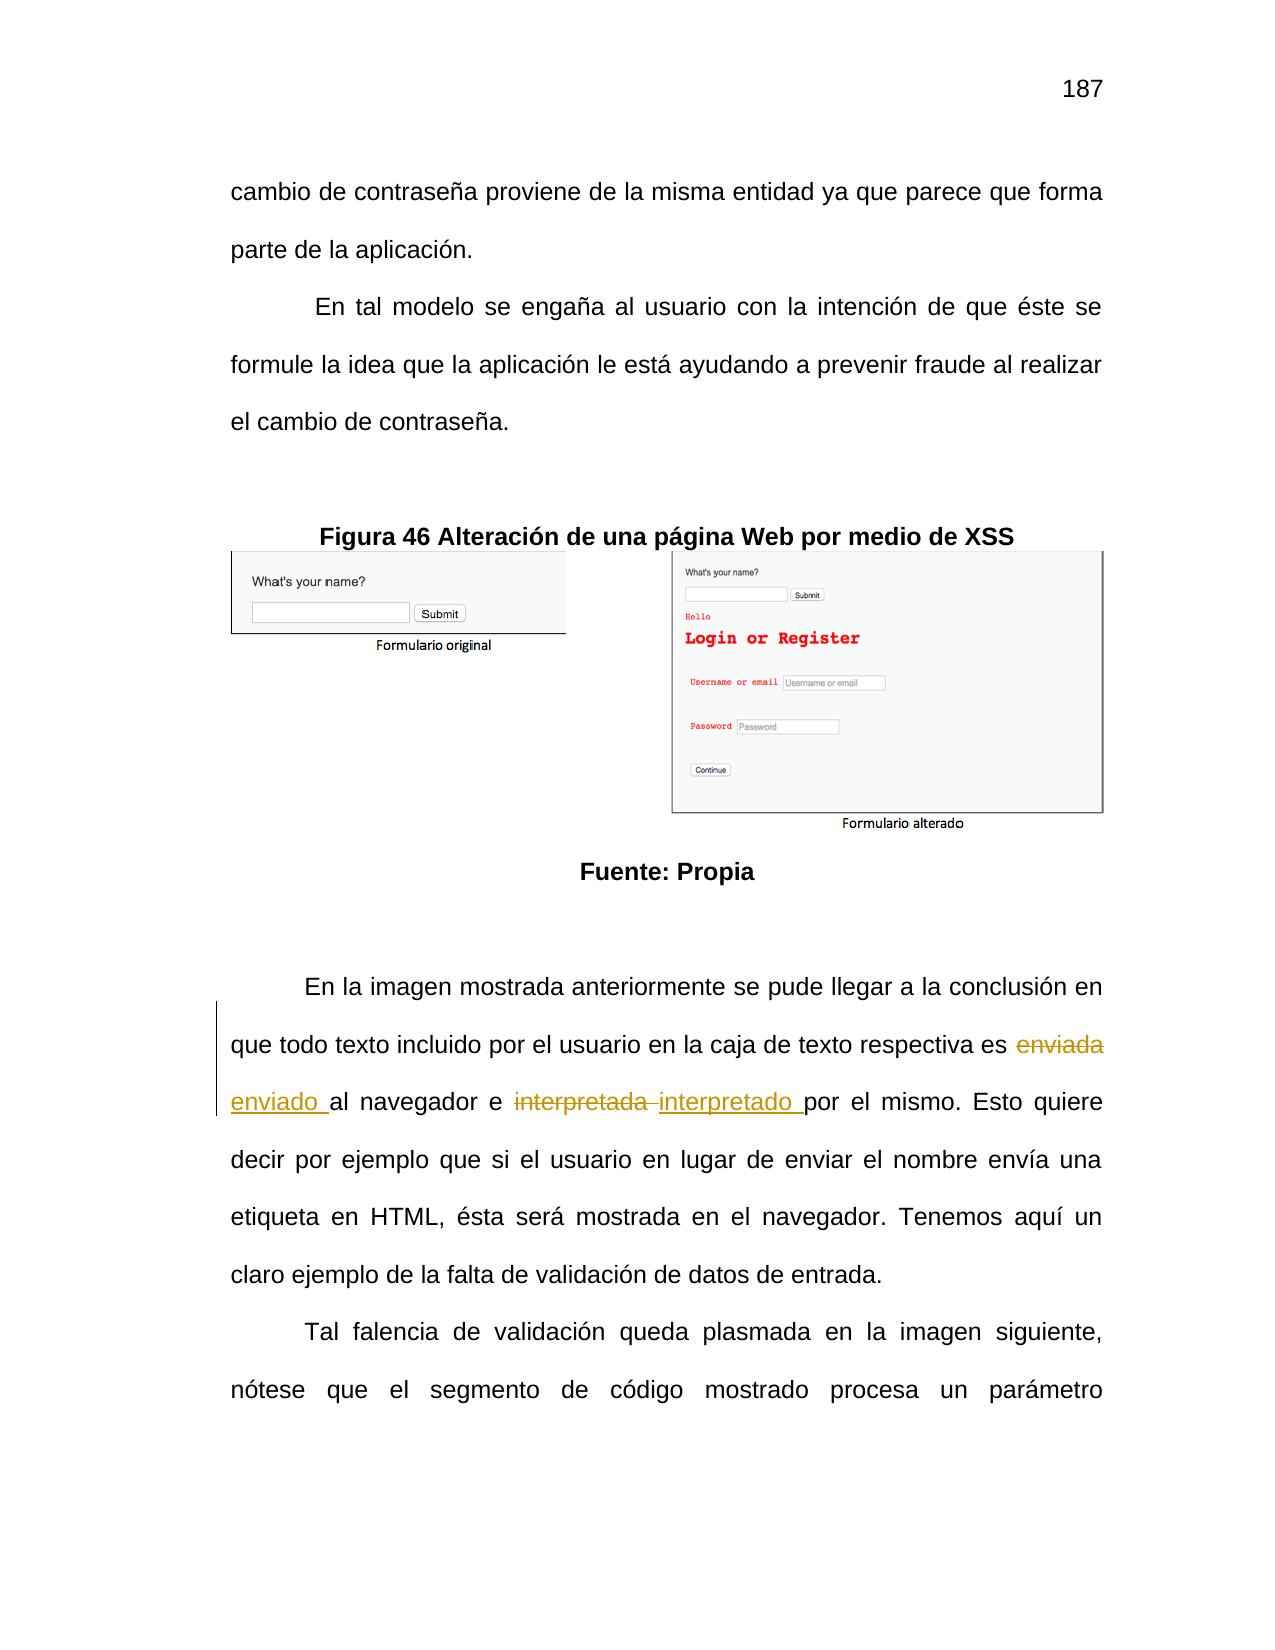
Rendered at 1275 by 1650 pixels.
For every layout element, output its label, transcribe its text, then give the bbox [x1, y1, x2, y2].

text Fuente: Propia [230, 829, 1104, 886]
text En la imagen mostrada anteriormente se pude llegar a la conclusión en que todo texto incluido por el usuario en la caja de texto respectiva es al navegador e por el mismo. Esto quiere decir por ejemplo que si el usuario en lugar de enviar el nombre envía una etiqueta en HTML, ésta será mostrada en el navegador. Tenemos aquí un claro ejemplo de la falta de validación de datos de entrada. [230, 972, 1104, 1288]
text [230, 177, 1104, 263]
text En tal modelo se engaña al usuario con la intención de que éste se formule la idea que la aplicación le está ayudando a prevenir fraude al realizar el cambio de contraseña. [230, 292, 1104, 436]
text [230, 1317, 1104, 1403]
picture [230, 551, 1104, 829]
text Figura 46 Alteración de una página Web por medio de XSS [230, 522, 1104, 551]
